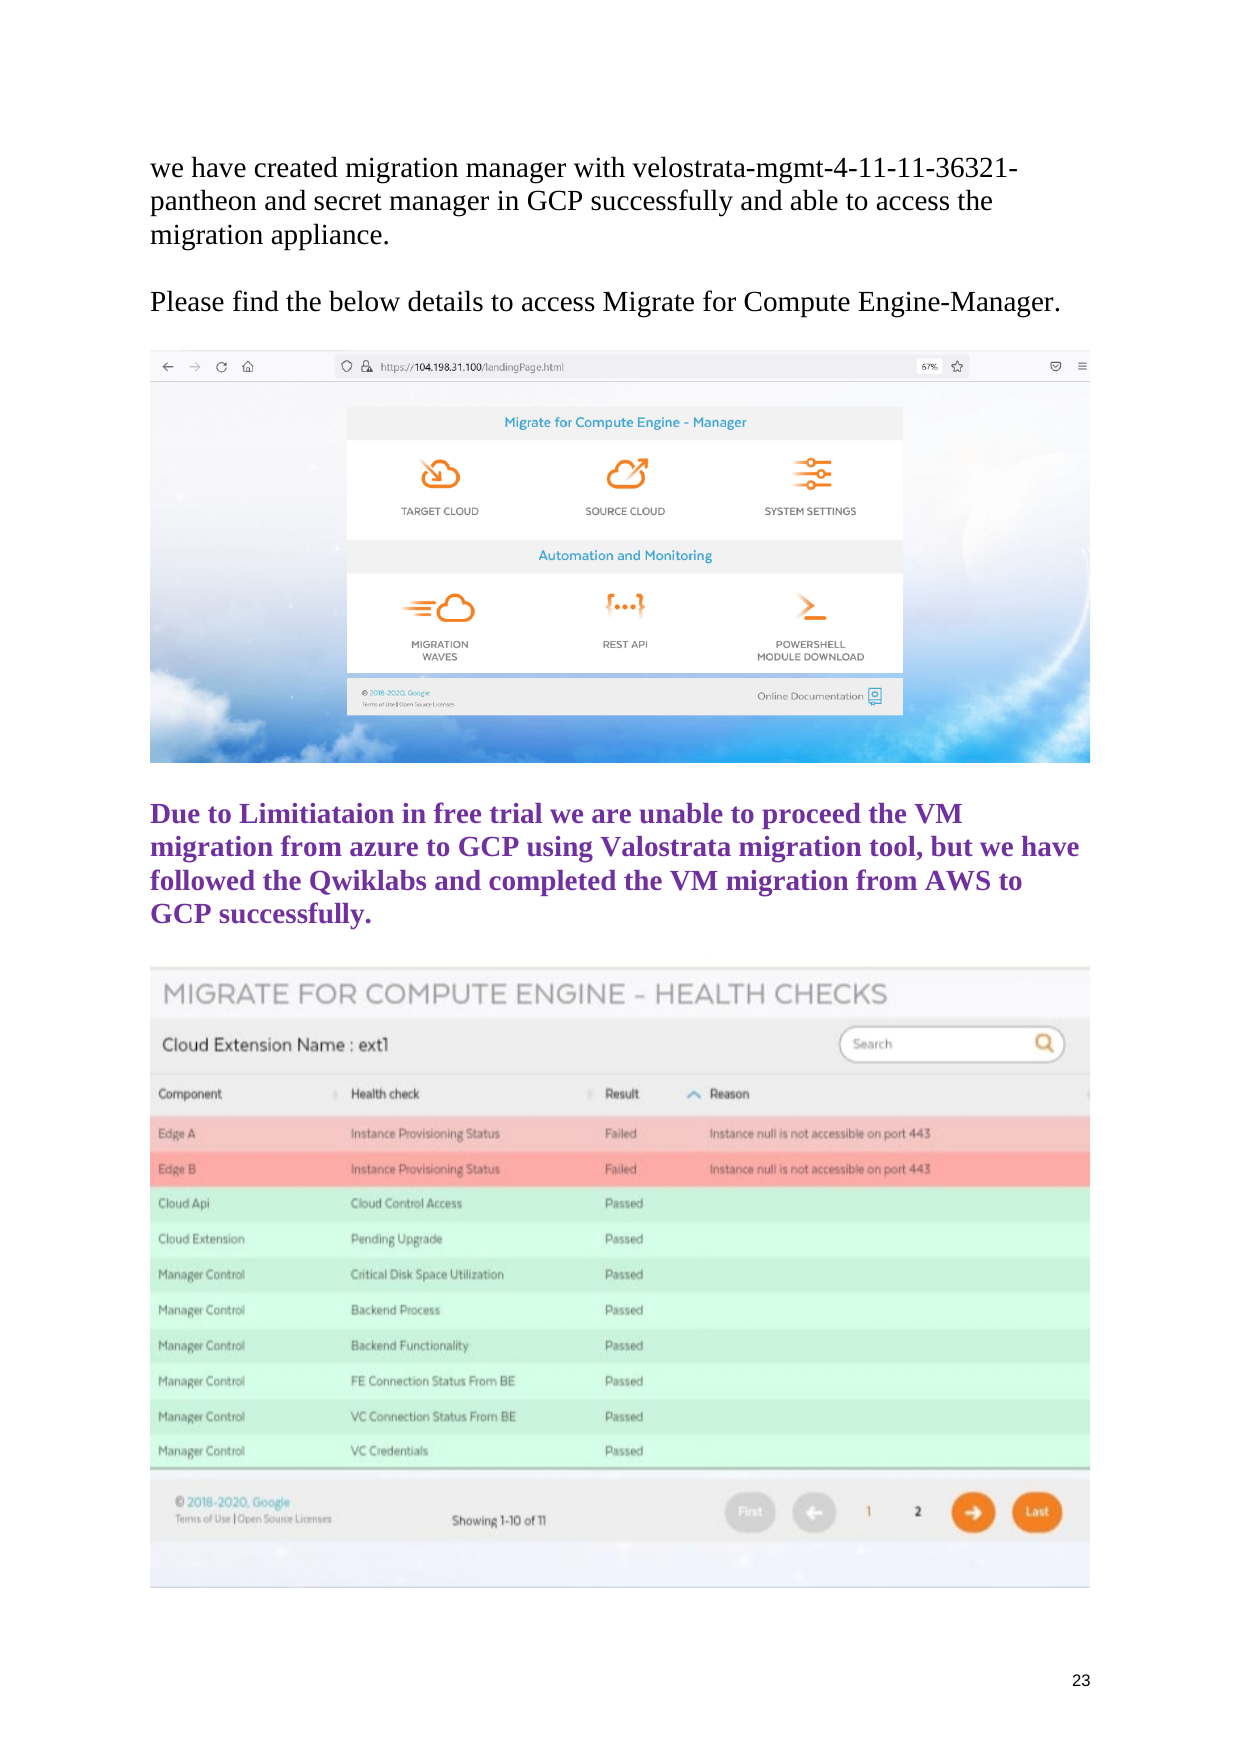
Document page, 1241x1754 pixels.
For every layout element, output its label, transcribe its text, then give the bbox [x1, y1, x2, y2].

text we have created migration manager with velostrata-mgmt-4-11-11-36321-pantheon and secret manager in GCP successfully and able to access the migration appliance. [150, 150, 1090, 251]
text Due to Limitiataion in free trial we are unable to proceed the VM migration from azure to GCP using Valostrata migration tool, but we have followed the Qwiklabs and completed the VM migration from AWS to GCP successfully. [150, 796, 1090, 930]
picture [150, 350, 1091, 763]
picture [150, 957, 1091, 1588]
text Please find the below details to access Migrate for Compute Engine-Manager. [150, 284, 1090, 318]
